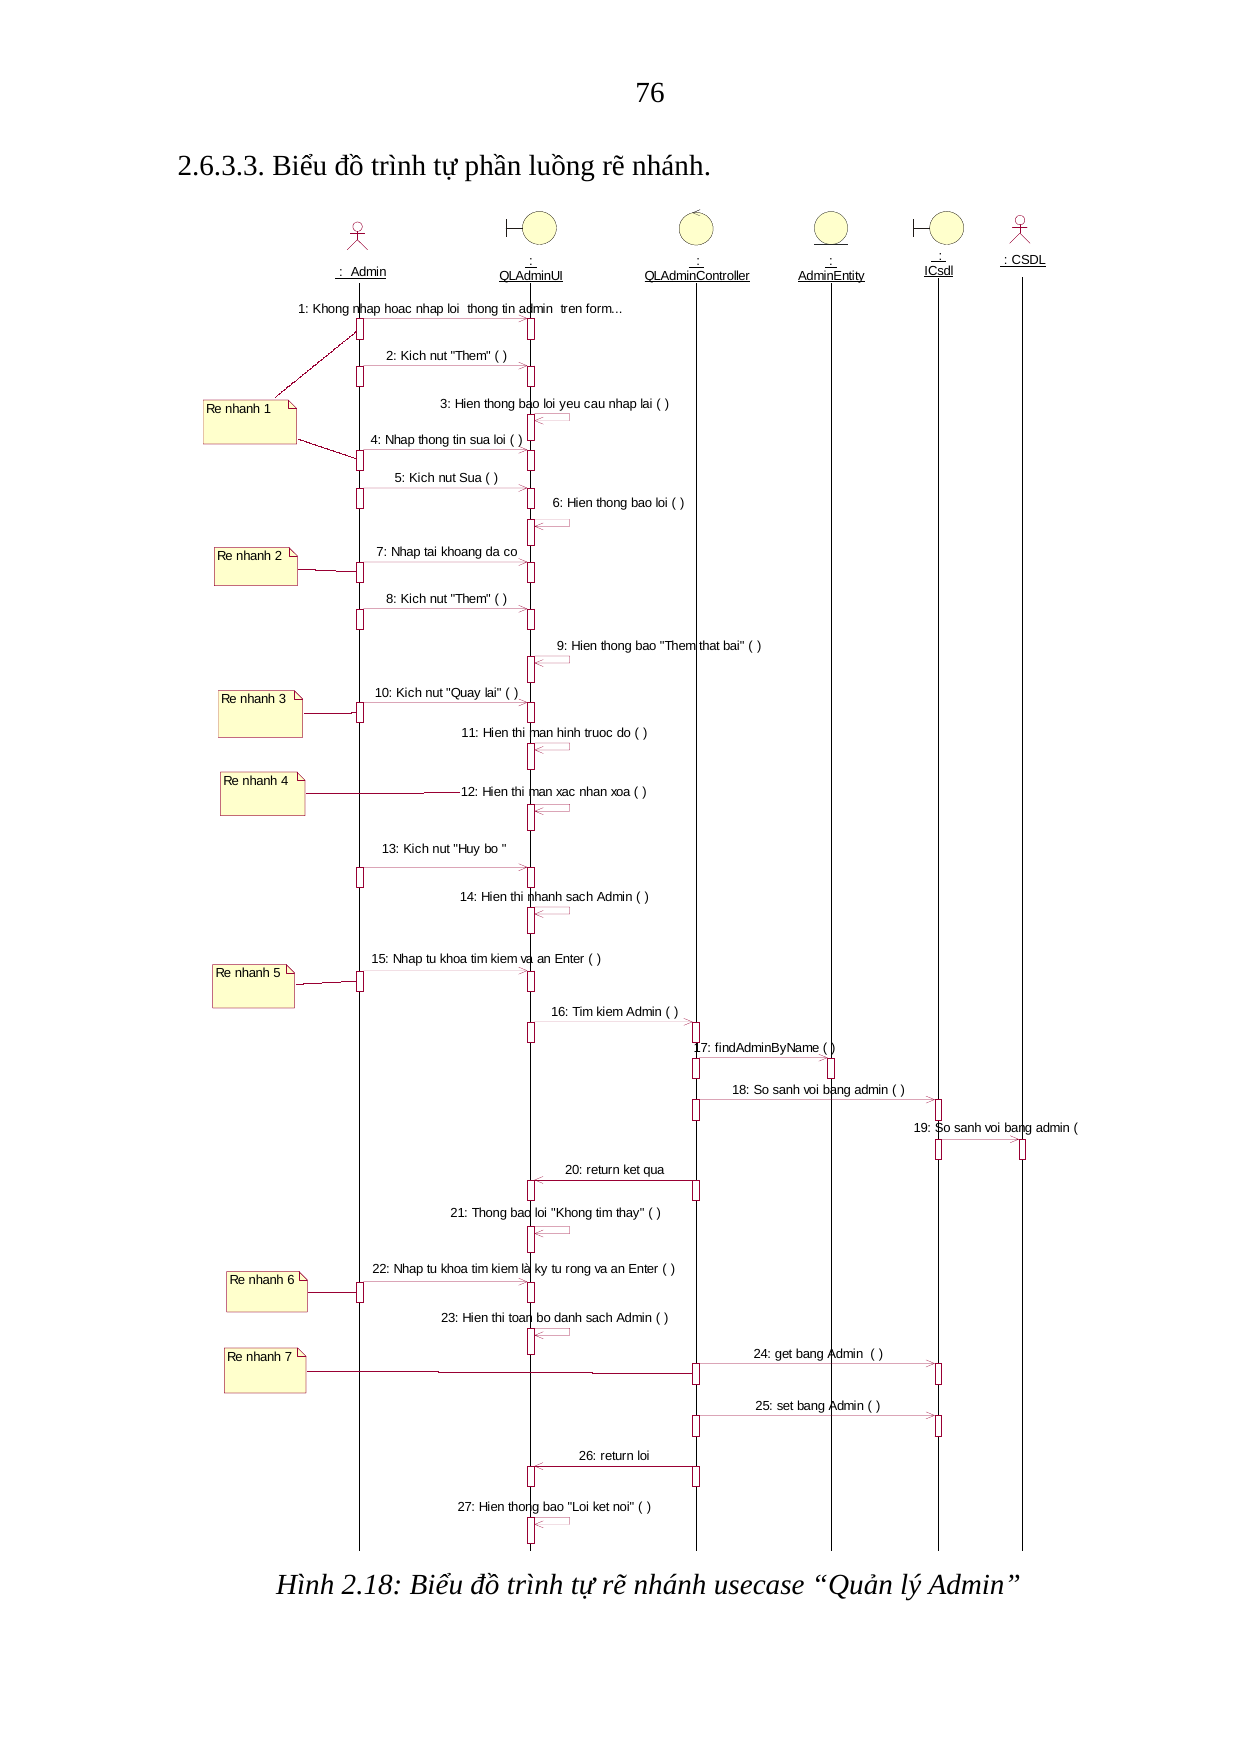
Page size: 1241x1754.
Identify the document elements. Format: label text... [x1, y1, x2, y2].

subtitle 2.6.3.3. Biểu đồ trình tự phần luồng rẽ nhánh. [177, 148, 1122, 181]
